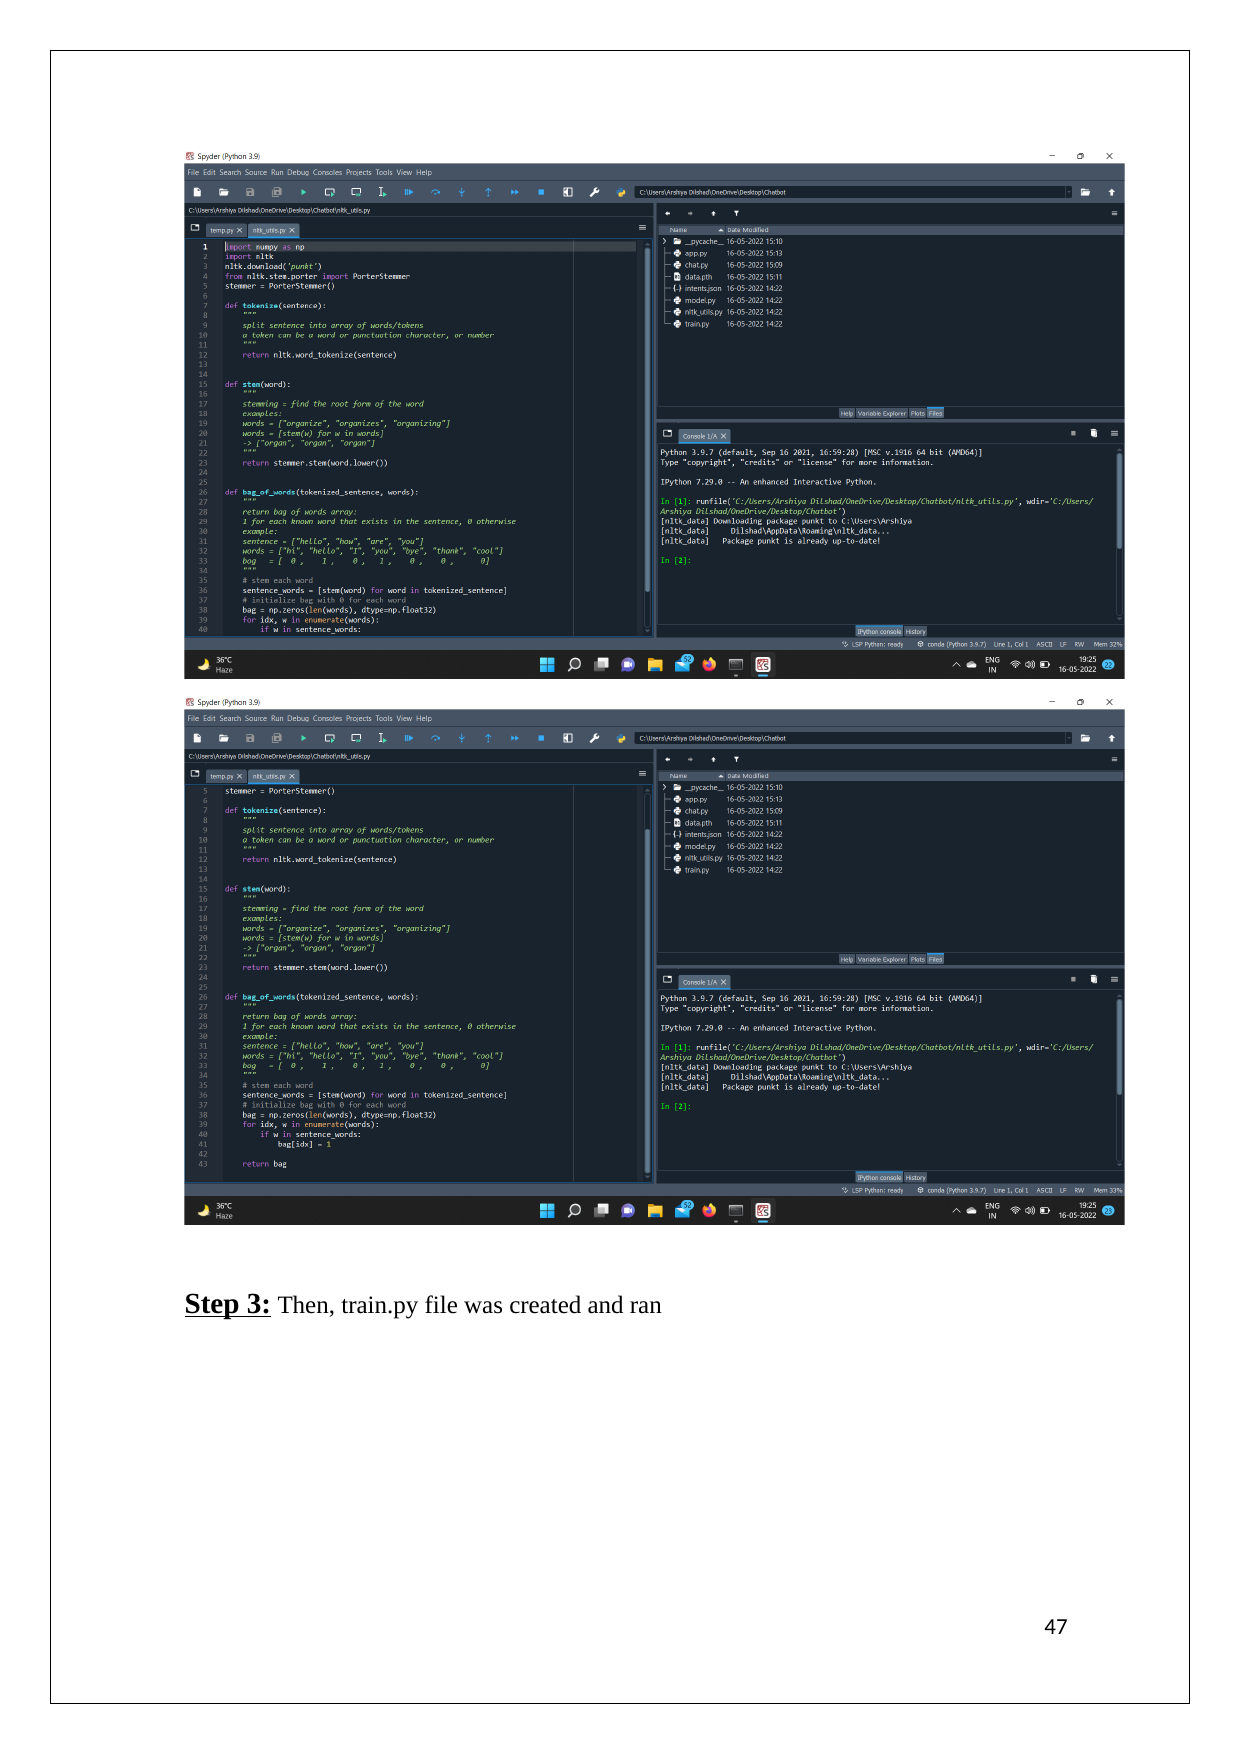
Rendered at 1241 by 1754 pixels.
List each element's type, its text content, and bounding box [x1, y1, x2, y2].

text Step 3: Then, train.py file was created and ran [184, 1287, 1067, 1320]
picture [184, 150, 1125, 679]
picture [184, 695, 1125, 1225]
